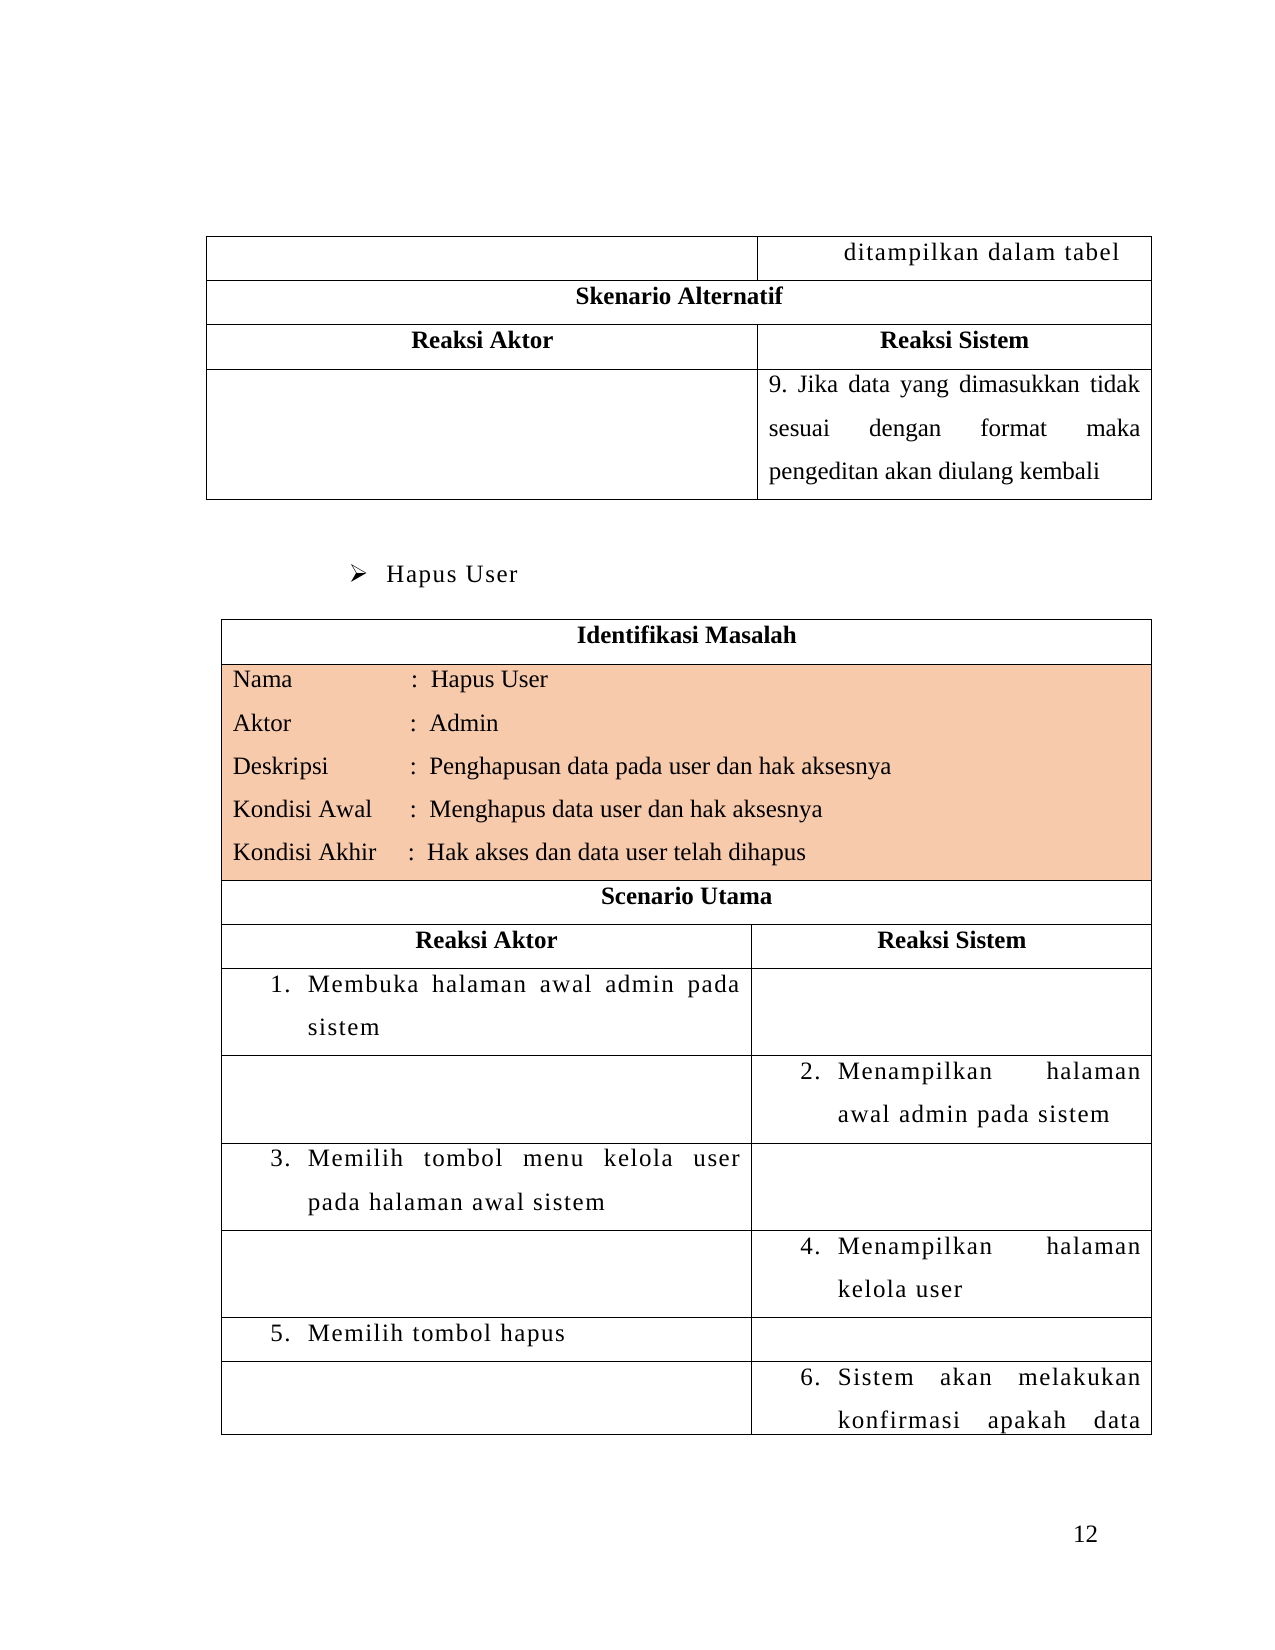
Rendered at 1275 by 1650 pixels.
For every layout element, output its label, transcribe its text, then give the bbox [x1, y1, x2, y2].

table_cell [207, 370, 757, 499]
table_cell [752, 1144, 1151, 1230]
table_cell Skenario Alternatif [207, 281, 1151, 324]
table_cell [207, 237, 757, 280]
table_cell Reaksi Sistem [758, 325, 1151, 368]
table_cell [752, 1362, 1151, 1434]
table_cell [222, 1231, 751, 1317]
table_cell Nama : Hapus User Aktor : Admin Deskripsi : Penghapusan data pada user dan hak aksesnya Kondisi Awal : Menghapus data user dan hak aksesnya Kondisi Akhir : Hak akses dan data user telah dihapus [222, 665, 1151, 880]
table_cell Menampilkan halaman kelola user [752, 1231, 1151, 1317]
table_cell Membuka halaman awal admin pada sistem [222, 969, 751, 1055]
table_cell Scenario Utama [222, 881, 1151, 924]
table_cell [752, 969, 1151, 1055]
table_cell 9. Jika data yang dimasukkan tidak sesuai dengan format maka pengeditan akan diulang kembali [758, 370, 1151, 499]
table_cell [222, 1056, 751, 1142]
table_cell [752, 1318, 1151, 1361]
table_cell Menampilkan halaman awal admin pada sistem [752, 1056, 1151, 1142]
subtitle Hapus User [349, 559, 1098, 588]
table_cell Reaksi Aktor [207, 325, 757, 368]
table_cell Memilih tombol menu kelola user pada halaman awal sistem [222, 1144, 751, 1230]
table_cell Memilih tombol hapus [222, 1318, 751, 1361]
table_cell Reaksi Sistem [752, 925, 1151, 968]
table_cell [222, 1362, 751, 1434]
table_cell Reaksi Aktor [222, 925, 751, 968]
table_header Identifikasi Masalah [222, 620, 1151, 663]
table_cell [758, 237, 1151, 280]
